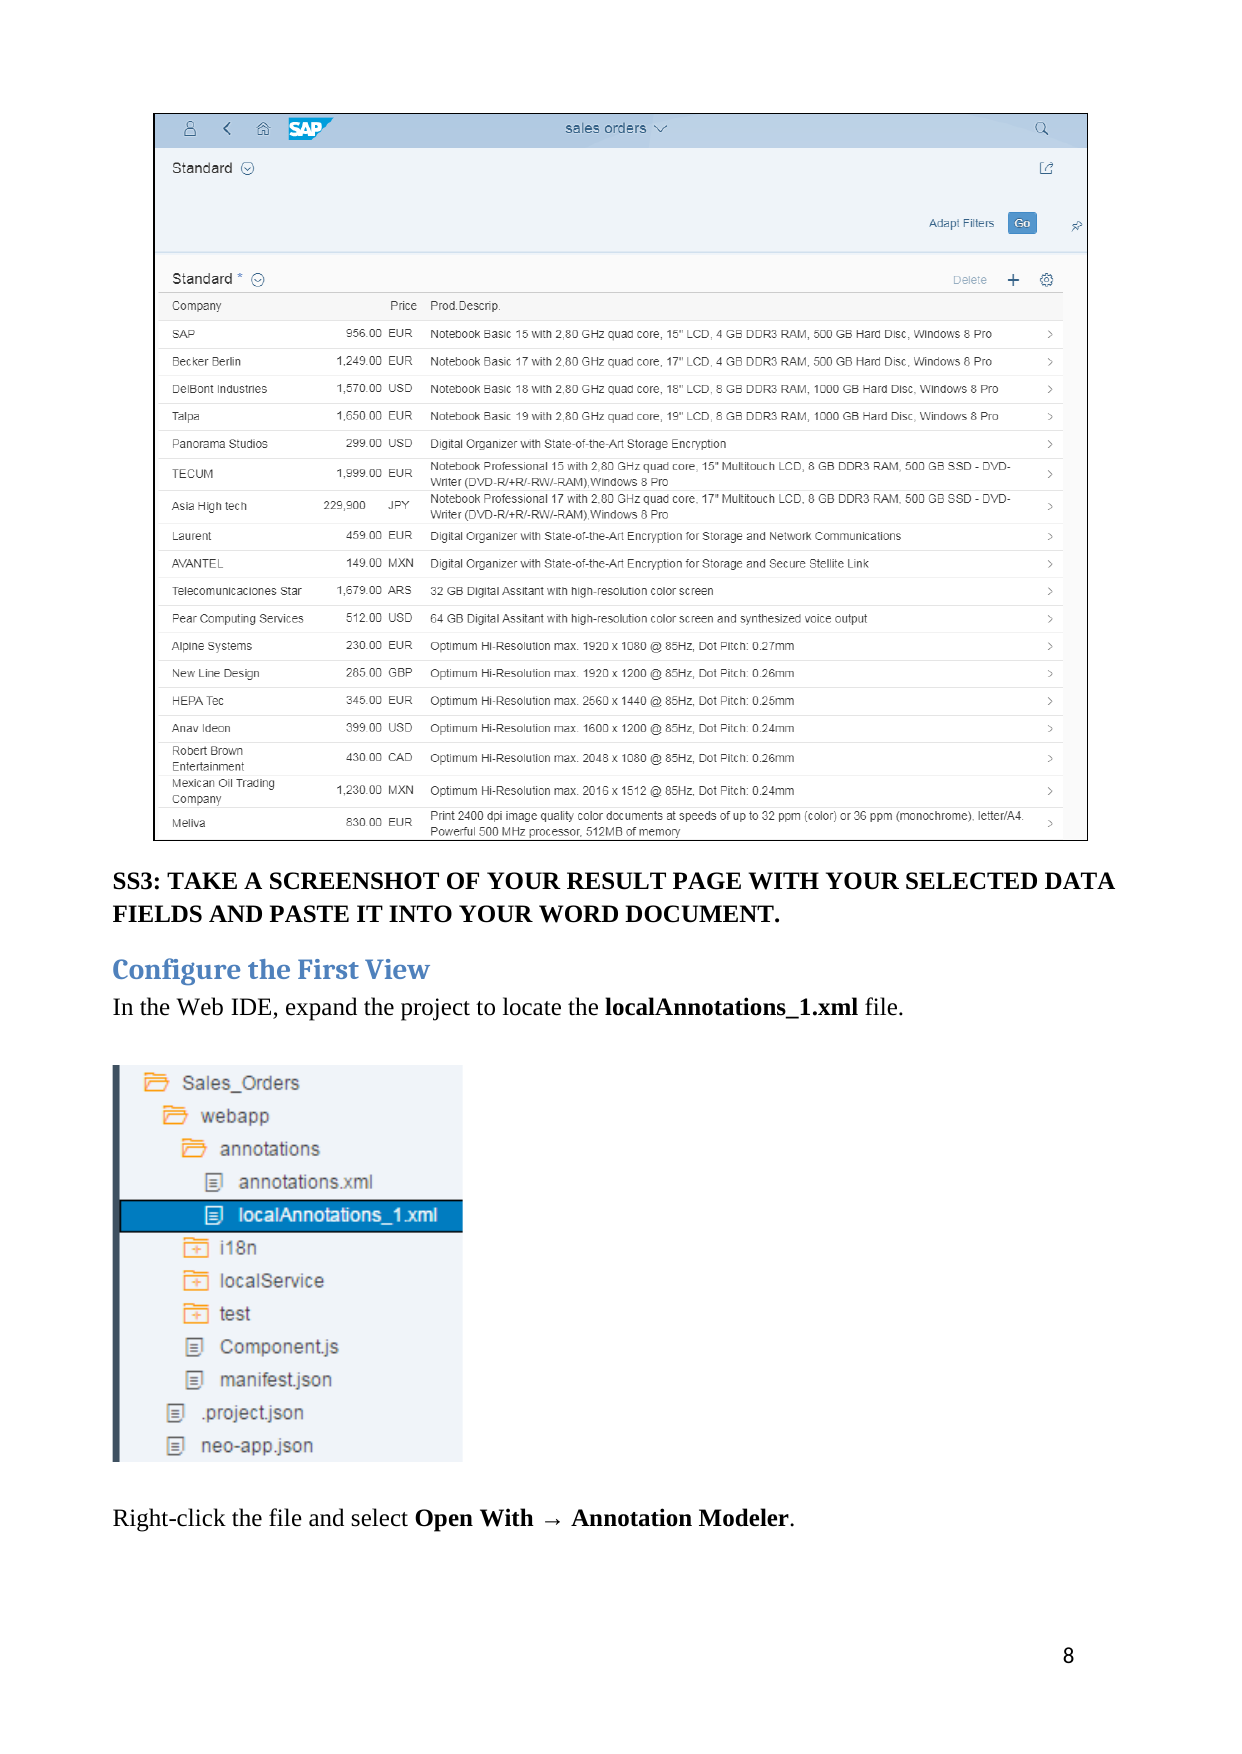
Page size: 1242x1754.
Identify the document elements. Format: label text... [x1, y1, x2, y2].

text SS3: TAKE A SCREENSHOT OF YOUR RESULT PAGE WITH YOUR SELECTED DATA FIELDS AND PASTE IT INTO YOUR WORD DOCUMENT. [112, 866, 1129, 928]
text Right-click the file and select Open With → Annotation Modeler. [112, 1503, 1116, 1532]
picture [112, 1065, 463, 1462]
text Configure the First View [112, 953, 1116, 987]
picture [155, 114, 1087, 840]
text In the Web IDE, expand the project to locate the localAnnotations_1.xml file. [112, 992, 1116, 1021]
